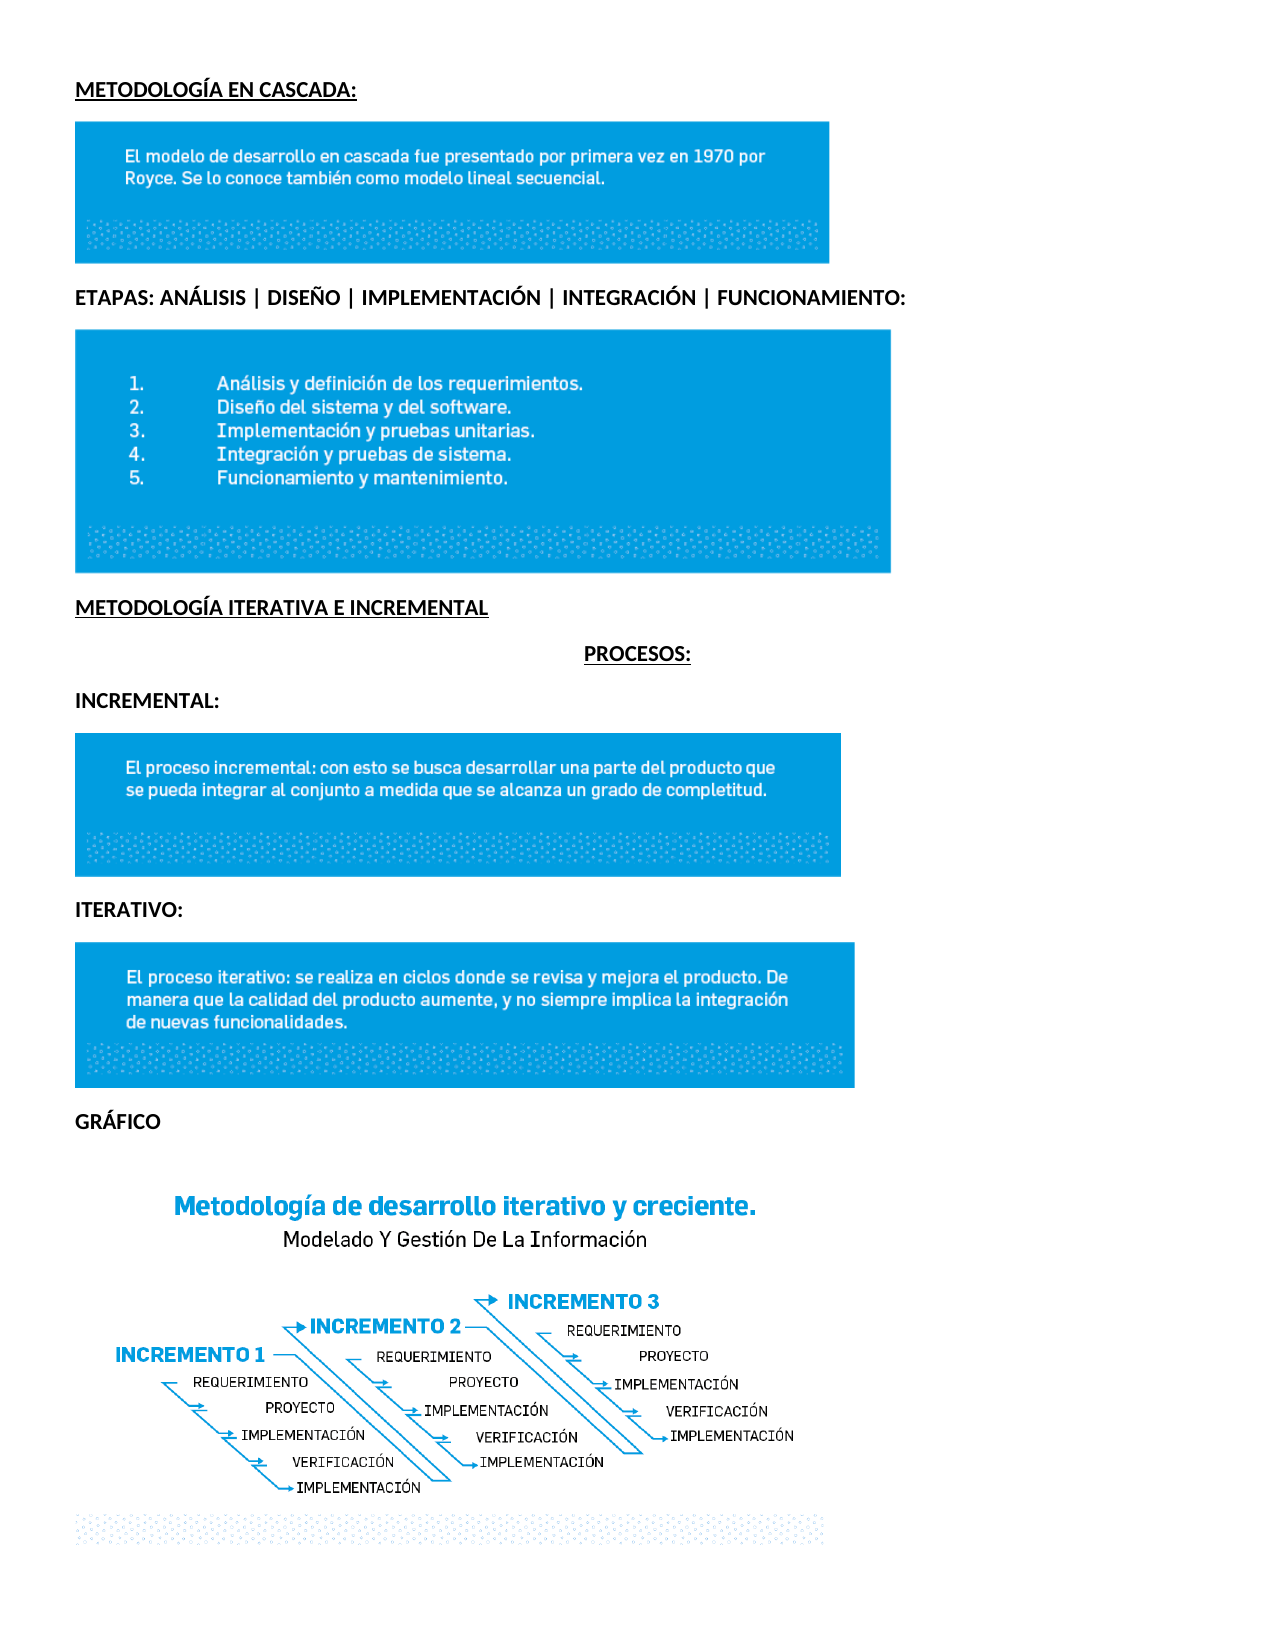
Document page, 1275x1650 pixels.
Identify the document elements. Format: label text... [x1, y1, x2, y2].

picture [733, 765, 741, 773]
picture [326, 1019, 333, 1028]
picture [326, 787, 332, 796]
picture [380, 974, 386, 983]
picture [230, 974, 245, 983]
picture [619, 974, 625, 983]
picture [382, 153, 388, 162]
picture [321, 765, 348, 773]
picture [297, 974, 303, 983]
picture [295, 1016, 302, 1028]
picture [618, 153, 623, 162]
picture [520, 765, 526, 773]
picture [330, 172, 350, 184]
picture [364, 153, 374, 162]
picture [327, 423, 360, 437]
picture [512, 974, 528, 983]
picture [456, 971, 464, 983]
picture [562, 765, 568, 773]
picture [246, 451, 273, 464]
picture [306, 377, 324, 390]
picture [183, 172, 201, 184]
picture [219, 971, 228, 983]
picture [501, 787, 508, 796]
picture [336, 787, 343, 795]
picture [728, 996, 735, 1009]
picture [491, 404, 497, 413]
picture [266, 474, 273, 484]
picture [201, 1019, 208, 1028]
picture [435, 380, 442, 390]
picture [518, 996, 524, 1005]
picture [535, 787, 542, 795]
picture [422, 153, 429, 162]
picture [442, 996, 455, 1005]
picture [249, 996, 266, 1005]
picture [477, 765, 484, 773]
picture [454, 765, 460, 773]
picture [285, 1016, 292, 1028]
picture [478, 994, 492, 1005]
picture [232, 376, 249, 390]
picture [444, 787, 451, 799]
picture [224, 787, 241, 799]
picture [251, 787, 257, 796]
picture [695, 971, 720, 983]
picture [382, 427, 389, 440]
picture [182, 153, 188, 162]
picture [240, 765, 245, 773]
picture [749, 974, 756, 983]
picture [760, 153, 765, 162]
text ETAPAS: ANÁLISIS | DISEÑO | IMPLEMENTACIÓN | INTEGRACIÓN | FUNCIONAMIENTO: [75, 283, 1200, 311]
picture [365, 974, 372, 983]
picture [663, 996, 670, 1005]
picture [635, 974, 640, 983]
picture [467, 974, 474, 983]
picture [196, 153, 204, 162]
picture [256, 175, 262, 184]
picture [326, 377, 331, 390]
picture [156, 175, 162, 184]
picture [747, 765, 754, 776]
picture [256, 400, 263, 413]
picture [665, 971, 678, 983]
picture [246, 427, 253, 440]
picture [392, 427, 418, 437]
picture [279, 993, 307, 1005]
picture [587, 175, 594, 184]
picture [568, 787, 575, 796]
picture [408, 996, 414, 1005]
picture [376, 175, 388, 184]
picture [218, 377, 228, 390]
picture [542, 993, 552, 1005]
picture [638, 153, 646, 162]
picture [219, 400, 228, 413]
picture [450, 380, 455, 390]
picture [518, 175, 551, 184]
picture [498, 404, 506, 413]
picture [618, 996, 630, 1005]
picture [130, 447, 139, 460]
picture [321, 153, 338, 162]
picture [740, 153, 747, 165]
picture [507, 153, 513, 162]
picture [354, 404, 377, 413]
picture [462, 153, 498, 162]
picture [414, 447, 422, 460]
picture [535, 974, 540, 983]
picture [432, 153, 438, 162]
picture [746, 996, 752, 1005]
picture [543, 380, 551, 390]
picture [609, 784, 636, 796]
picture [290, 380, 298, 394]
picture [264, 971, 284, 983]
picture [218, 424, 226, 437]
picture [368, 376, 375, 390]
picture [345, 153, 361, 162]
picture [261, 787, 266, 795]
picture [571, 380, 578, 390]
picture [360, 474, 368, 488]
picture [418, 971, 431, 983]
picture [147, 765, 154, 777]
picture [244, 787, 249, 795]
picture [598, 996, 606, 1005]
picture [345, 784, 350, 796]
picture [266, 175, 281, 184]
picture [246, 765, 253, 773]
picture [421, 424, 438, 437]
picture [406, 175, 418, 184]
picture [581, 765, 588, 773]
picture [439, 451, 446, 460]
picture [384, 404, 392, 417]
picture [219, 471, 227, 484]
picture [450, 400, 488, 413]
picture [671, 153, 677, 162]
picture [131, 400, 138, 413]
picture [320, 172, 326, 184]
picture [301, 150, 305, 162]
text PROCESOS: [75, 639, 1200, 667]
picture [392, 150, 398, 162]
picture [399, 400, 418, 413]
picture [354, 764, 370, 773]
picture [336, 971, 349, 983]
picture [183, 764, 209, 773]
picture [653, 996, 660, 1005]
picture [505, 765, 510, 773]
picture [421, 996, 429, 1005]
picture [352, 787, 359, 796]
picture [231, 1019, 239, 1028]
picture [242, 1019, 248, 1028]
picture [489, 380, 496, 390]
picture [708, 765, 715, 773]
picture [594, 153, 601, 162]
picture [553, 378, 558, 390]
picture [392, 175, 398, 184]
picture [127, 172, 134, 183]
picture [274, 447, 296, 460]
picture [276, 474, 283, 484]
picture [165, 175, 172, 184]
picture [152, 1019, 198, 1028]
picture [246, 404, 253, 413]
picture [516, 787, 532, 796]
picture [499, 377, 508, 389]
picture [349, 377, 364, 390]
picture [458, 996, 465, 1005]
picture [306, 1019, 312, 1028]
picture [564, 172, 584, 184]
picture [431, 404, 438, 413]
picture [683, 996, 689, 1005]
picture [415, 761, 441, 773]
picture [681, 153, 687, 162]
picture [367, 175, 373, 184]
picture [215, 1016, 228, 1028]
picture [229, 427, 242, 437]
picture [378, 380, 385, 389]
picture [545, 787, 551, 796]
picture [404, 971, 414, 983]
picture [127, 150, 139, 162]
picture [702, 787, 709, 799]
picture [489, 427, 496, 437]
picture [327, 974, 334, 983]
picture [582, 150, 590, 162]
picture [127, 1016, 145, 1028]
picture [477, 471, 492, 484]
picture [210, 150, 228, 162]
picture [532, 380, 540, 390]
picture [371, 993, 379, 1005]
picture [767, 765, 774, 773]
picture [150, 974, 156, 986]
picture [466, 474, 473, 484]
picture [220, 765, 227, 773]
picture [498, 175, 505, 184]
picture [402, 765, 408, 773]
picture [256, 972, 261, 983]
picture [605, 765, 611, 773]
picture [390, 974, 397, 983]
picture [467, 761, 474, 773]
picture [272, 765, 278, 773]
picture [456, 427, 475, 437]
picture [137, 175, 144, 184]
picture [477, 971, 494, 983]
picture [595, 765, 602, 777]
picture [307, 153, 314, 162]
picture [205, 974, 211, 983]
picture [719, 996, 725, 1005]
picture [723, 971, 747, 983]
picture [304, 175, 317, 184]
picture [688, 765, 695, 773]
picture [229, 474, 236, 484]
picture [542, 974, 549, 983]
picture [382, 996, 389, 1005]
picture [554, 787, 560, 796]
picture [392, 993, 405, 1005]
picture [401, 153, 408, 162]
picture [487, 787, 494, 796]
picture [379, 765, 386, 773]
picture [479, 175, 495, 184]
picture [273, 427, 286, 437]
picture [705, 150, 712, 162]
picture [419, 474, 427, 484]
picture [643, 974, 649, 983]
picture [396, 784, 413, 796]
picture [160, 974, 165, 983]
picture [602, 787, 607, 795]
picture [625, 153, 632, 162]
picture [256, 424, 260, 437]
picture [292, 787, 308, 796]
picture [272, 787, 279, 796]
picture [256, 765, 268, 773]
picture [294, 175, 301, 184]
picture [234, 150, 242, 162]
picture [713, 784, 725, 796]
picture [614, 762, 626, 773]
picture [487, 765, 502, 773]
picture [262, 427, 269, 437]
picture [289, 427, 296, 437]
picture [571, 765, 578, 773]
picture [555, 175, 561, 184]
picture [291, 761, 310, 773]
picture [643, 784, 661, 796]
picture [500, 151, 505, 162]
picture [698, 761, 705, 773]
picture [267, 404, 274, 413]
picture [642, 761, 649, 773]
picture [715, 150, 723, 160]
picture [744, 787, 751, 796]
picture [416, 783, 437, 796]
picture [174, 765, 181, 773]
picture [478, 380, 485, 390]
picture [196, 974, 202, 983]
picture [469, 172, 475, 184]
picture [517, 150, 523, 162]
picture [367, 427, 375, 441]
picture [425, 451, 432, 460]
picture [208, 787, 215, 795]
picture [503, 996, 511, 1010]
picture [442, 427, 449, 437]
picture [127, 761, 140, 773]
picture [540, 153, 565, 165]
picture [286, 474, 310, 484]
picture [362, 996, 368, 1005]
picture [345, 474, 353, 484]
picture [160, 784, 196, 796]
picture [213, 175, 220, 184]
picture [588, 974, 596, 987]
picture [379, 447, 407, 460]
picture [75, 1153, 824, 1567]
picture [316, 427, 324, 437]
picture [725, 150, 733, 162]
picture [206, 997, 212, 1005]
picture [726, 784, 742, 796]
picture [754, 783, 761, 796]
picture [240, 471, 262, 484]
picture [319, 974, 324, 983]
picture [300, 450, 307, 460]
picture [650, 974, 658, 983]
picture [432, 974, 440, 983]
picture [147, 153, 159, 162]
text INCREMENTAL: [75, 686, 1200, 714]
picture [739, 996, 744, 1005]
picture [270, 993, 276, 1005]
picture [172, 150, 179, 162]
picture [287, 173, 292, 184]
picture [578, 787, 585, 795]
picture [478, 787, 484, 796]
picture [551, 974, 563, 983]
picture [369, 451, 376, 460]
picture [343, 404, 351, 413]
picture [286, 150, 299, 162]
picture [309, 424, 314, 437]
picture [404, 380, 411, 390]
picture [766, 992, 787, 1005]
picture [365, 787, 373, 796]
picture [229, 451, 236, 460]
picture [316, 1016, 322, 1028]
picture [344, 996, 359, 1009]
picture [166, 974, 173, 983]
picture [310, 451, 317, 460]
picture [282, 765, 288, 773]
picture [280, 153, 285, 162]
picture [702, 993, 716, 1005]
picture [652, 765, 659, 773]
picture [497, 974, 504, 983]
picture [157, 765, 171, 773]
picture [430, 172, 452, 184]
picture [432, 996, 439, 1005]
picture [758, 765, 764, 773]
picture [327, 401, 342, 413]
picture [127, 787, 143, 796]
picture [528, 996, 535, 1005]
picture [556, 996, 578, 1005]
picture [146, 175, 154, 188]
picture [718, 762, 731, 773]
picture [372, 762, 377, 773]
picture [185, 974, 193, 983]
picture [277, 380, 284, 390]
picture [454, 787, 471, 796]
picture [313, 993, 321, 1005]
picture [415, 150, 419, 162]
picture [216, 996, 223, 1005]
picture [324, 996, 331, 1005]
picture [176, 974, 183, 983]
picture [164, 153, 169, 162]
picture [263, 380, 270, 390]
picture [685, 974, 692, 986]
picture [756, 996, 762, 1005]
picture [457, 380, 475, 393]
picture [629, 765, 635, 773]
picture [217, 784, 222, 796]
picture [592, 787, 599, 799]
picture [300, 427, 307, 437]
picture [540, 765, 547, 773]
picture [131, 471, 139, 484]
picture [443, 974, 449, 983]
picture [357, 175, 364, 184]
picture [254, 153, 277, 162]
picture [566, 974, 582, 983]
picture [592, 996, 597, 1005]
picture [560, 380, 567, 390]
picture [131, 377, 138, 390]
picture [340, 451, 366, 464]
picture [131, 424, 139, 437]
picture [522, 427, 529, 437]
picture [455, 448, 505, 460]
text GRÁFICO [75, 1107, 1200, 1135]
picture [239, 448, 244, 460]
picture [252, 1016, 282, 1028]
picture [227, 175, 237, 184]
picture [230, 765, 236, 773]
picture [393, 765, 399, 773]
picture [494, 474, 502, 484]
picture [247, 974, 254, 983]
picture [478, 424, 486, 437]
picture [230, 993, 243, 1005]
picture [306, 974, 312, 983]
picture [444, 765, 451, 773]
picture [402, 472, 417, 484]
picture [218, 447, 226, 460]
picture [445, 474, 458, 484]
picture [667, 787, 699, 796]
picture [194, 996, 202, 1009]
picture [768, 971, 787, 983]
picture [180, 996, 188, 1005]
picture [455, 175, 462, 184]
picture [572, 153, 578, 165]
picture [648, 153, 655, 162]
picture [603, 974, 615, 983]
text METODOLOGÍA EN CASCADA: [75, 75, 1200, 103]
text ITERATIVO: [75, 895, 1200, 923]
picture [281, 400, 306, 413]
picture [236, 404, 243, 413]
picture [154, 996, 178, 1005]
picture [313, 404, 320, 413]
picture [446, 153, 461, 165]
picture [128, 996, 151, 1005]
picture [311, 787, 318, 795]
picture [419, 377, 432, 390]
picture [324, 451, 333, 465]
picture [352, 971, 363, 983]
picture [582, 996, 588, 1009]
picture [336, 1019, 343, 1028]
picture [338, 380, 346, 389]
picture [671, 765, 678, 777]
picture [633, 993, 646, 1009]
picture [468, 996, 475, 1005]
picture [381, 787, 388, 795]
picture [609, 153, 615, 162]
picture [430, 474, 437, 484]
picture [375, 474, 398, 484]
text METODOLOGÍA ITERATIVA E INCREMENTAL [75, 593, 1200, 621]
picture [695, 150, 702, 162]
picture [314, 471, 343, 484]
picture [75, 329, 892, 574]
picture [511, 377, 529, 390]
picture [394, 377, 401, 390]
picture [128, 971, 142, 983]
picture [421, 175, 427, 184]
picture [441, 404, 449, 413]
picture [149, 787, 157, 799]
picture [245, 153, 251, 162]
picture [499, 424, 519, 437]
picture [246, 175, 253, 184]
